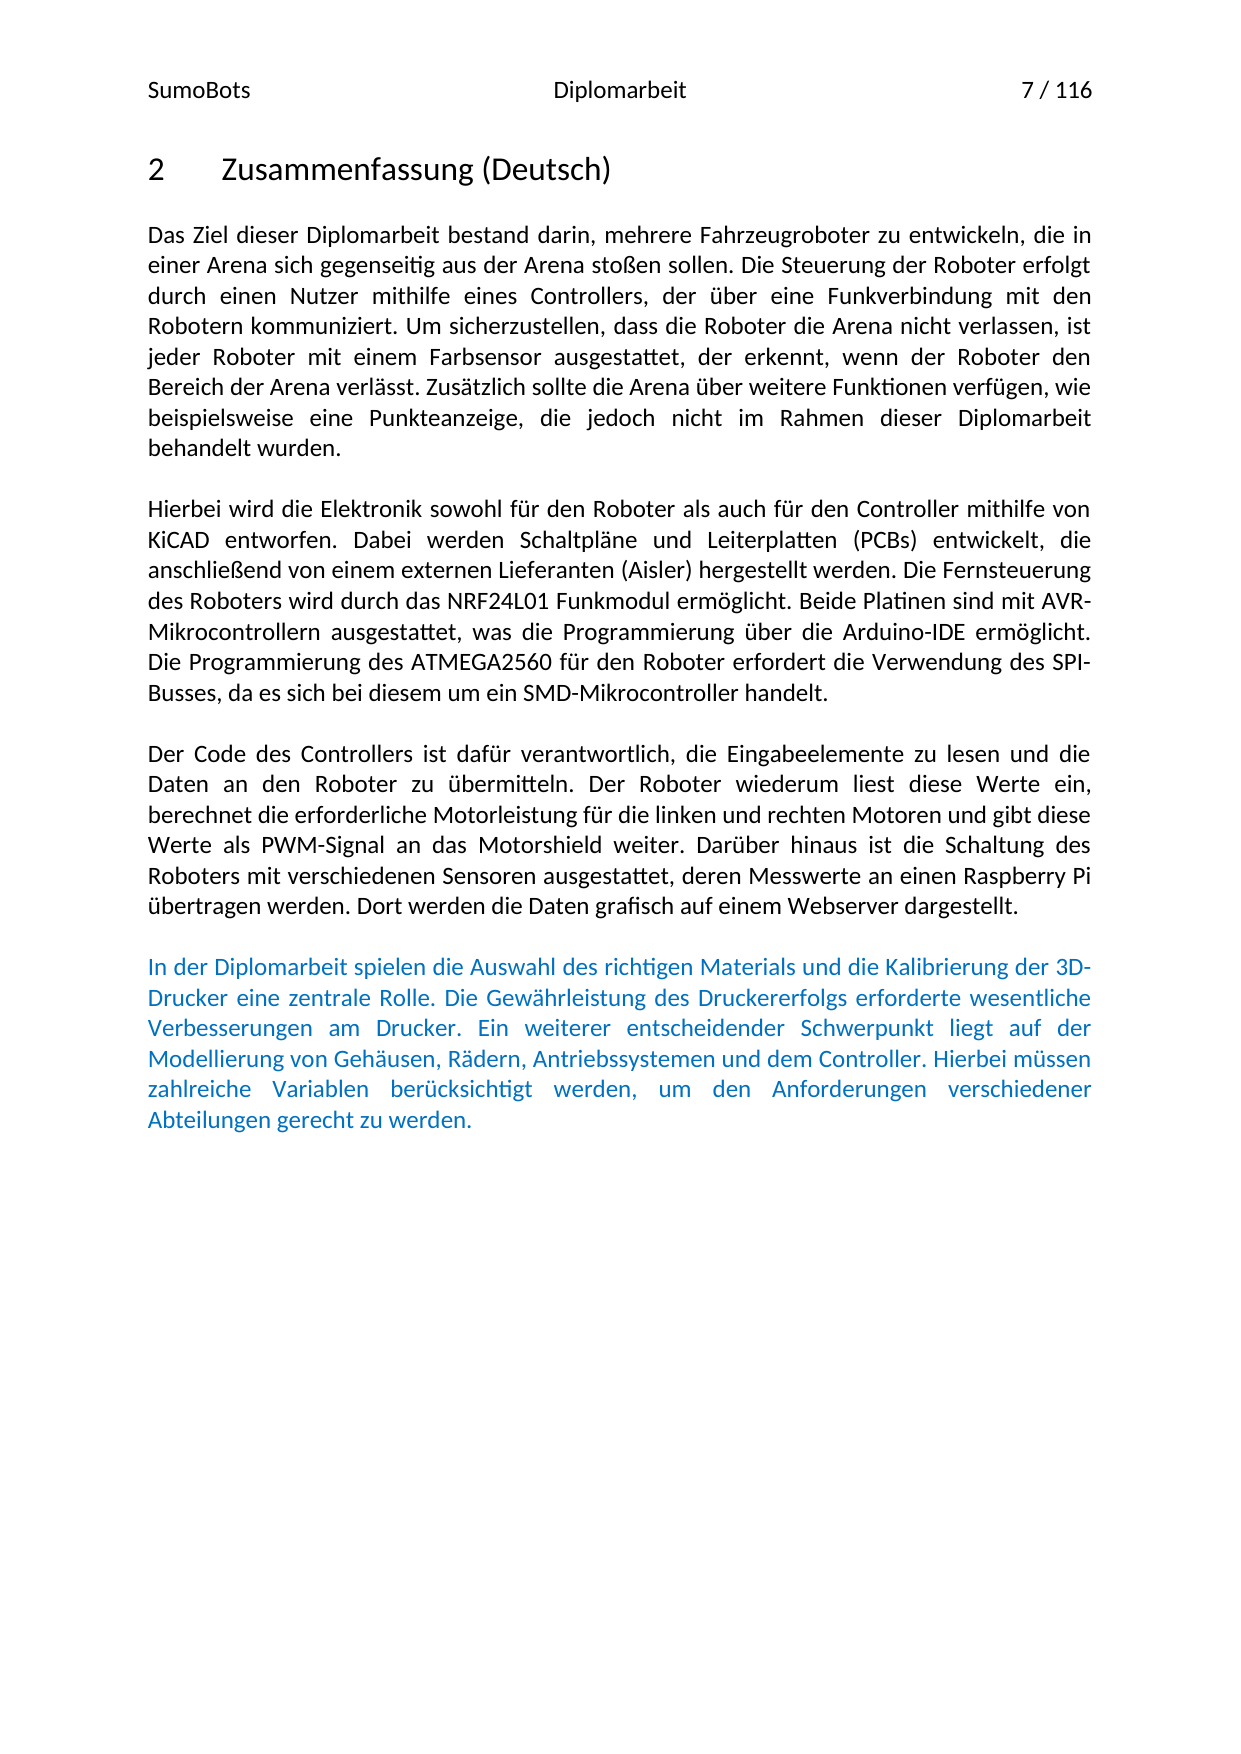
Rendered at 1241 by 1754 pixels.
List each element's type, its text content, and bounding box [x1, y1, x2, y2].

text In der Diplomarbeit spielen die Auswahl des richtigen Materials und die Kalibrierung der 3D-Drucker eine zentrale Rolle. Die Gewährleistung des Druckererfolgs erforderte wesentliche Verbesserungen am Drucker. Ein weiterer entscheidender Schwerpunkt liegt auf der Modellierung von Gehäusen, Rädern, Antriebssystemen und dem Controller. Hierbei müssen zahlreiche Variablen berücksichtigt werden, um den Anforderungen verschiedener Abteilungen gerecht zu werden. [148, 951, 1093, 1134]
text Hierbei wird die Elektronik sowohl für den Roboter als auch für den Controller mithilfe von KiCAD entworfen. Dabei werden Schaltpläne und Leiterplatten (PCBs) entwickelt, die anschließend von einem externen Lieferanten (Aisler) hergestellt werden. Die Fernsteuerung des Roboters wird durch das NRF24L01 Funkmodul ermöglicht. Beide Platinen sind mit AVR-Mikrocontrollern ausgestattet, was die Programmierung über die Arduino-IDE ermöglicht. Die Programmierung des ATMEGA2560 für den Roboter erfordert die Verwendung des SPI-Busses, da es sich bei diesem um ein SMD-Mikrocontroller handelt. [148, 493, 1093, 707]
subtitle Zusammenfassung (Deutsch) [148, 148, 1093, 188]
text Das Ziel dieser Diplomarbeit bestand darin, mehrere Fahrzeugroboter zu entwickeln, die in einer Arena sich gegenseitig aus der Arena stoßen sollen. Die Steuerung der Roboter erfolgt durch einen Nutzer mithilfe eines Controllers, der über eine Funkverbindung mit den Robotern kommuniziert. Um sicherzustellen, dass die Roboter die Arena nicht verlassen, ist jeder Roboter mit einem Farbsensor ausgestattet, der erkennt, wenn der Roboter den Bereich der Arena verlässt. Zusätzlich sollte die Arena über weitere Funktionen verfügen, wie beispielsweise eine Punkteanzeige, die jedoch nicht im Rahmen dieser Diplomarbeit behandelt wurden. [148, 219, 1093, 463]
text Der Code des Controllers ist dafür verantwortlich, die Eingabeelemente zu lesen und die Daten an den Roboter zu übermitteln. Der Roboter wiederum liest diese Werte ein, berechnet die erforderliche Motorleistung für die linken und rechten Motoren und gibt diese Werte als PWM-Signal an das Motorshield weiter. Darüber hinaus ist die Schaltung des Roboters mit verschiedenen Sensoren ausgestattet, deren Messwerte an einen Raspberry Pi übertragen werden. Dort werden die Daten grafisch auf einem Webserver dargestellt. [148, 738, 1093, 921]
